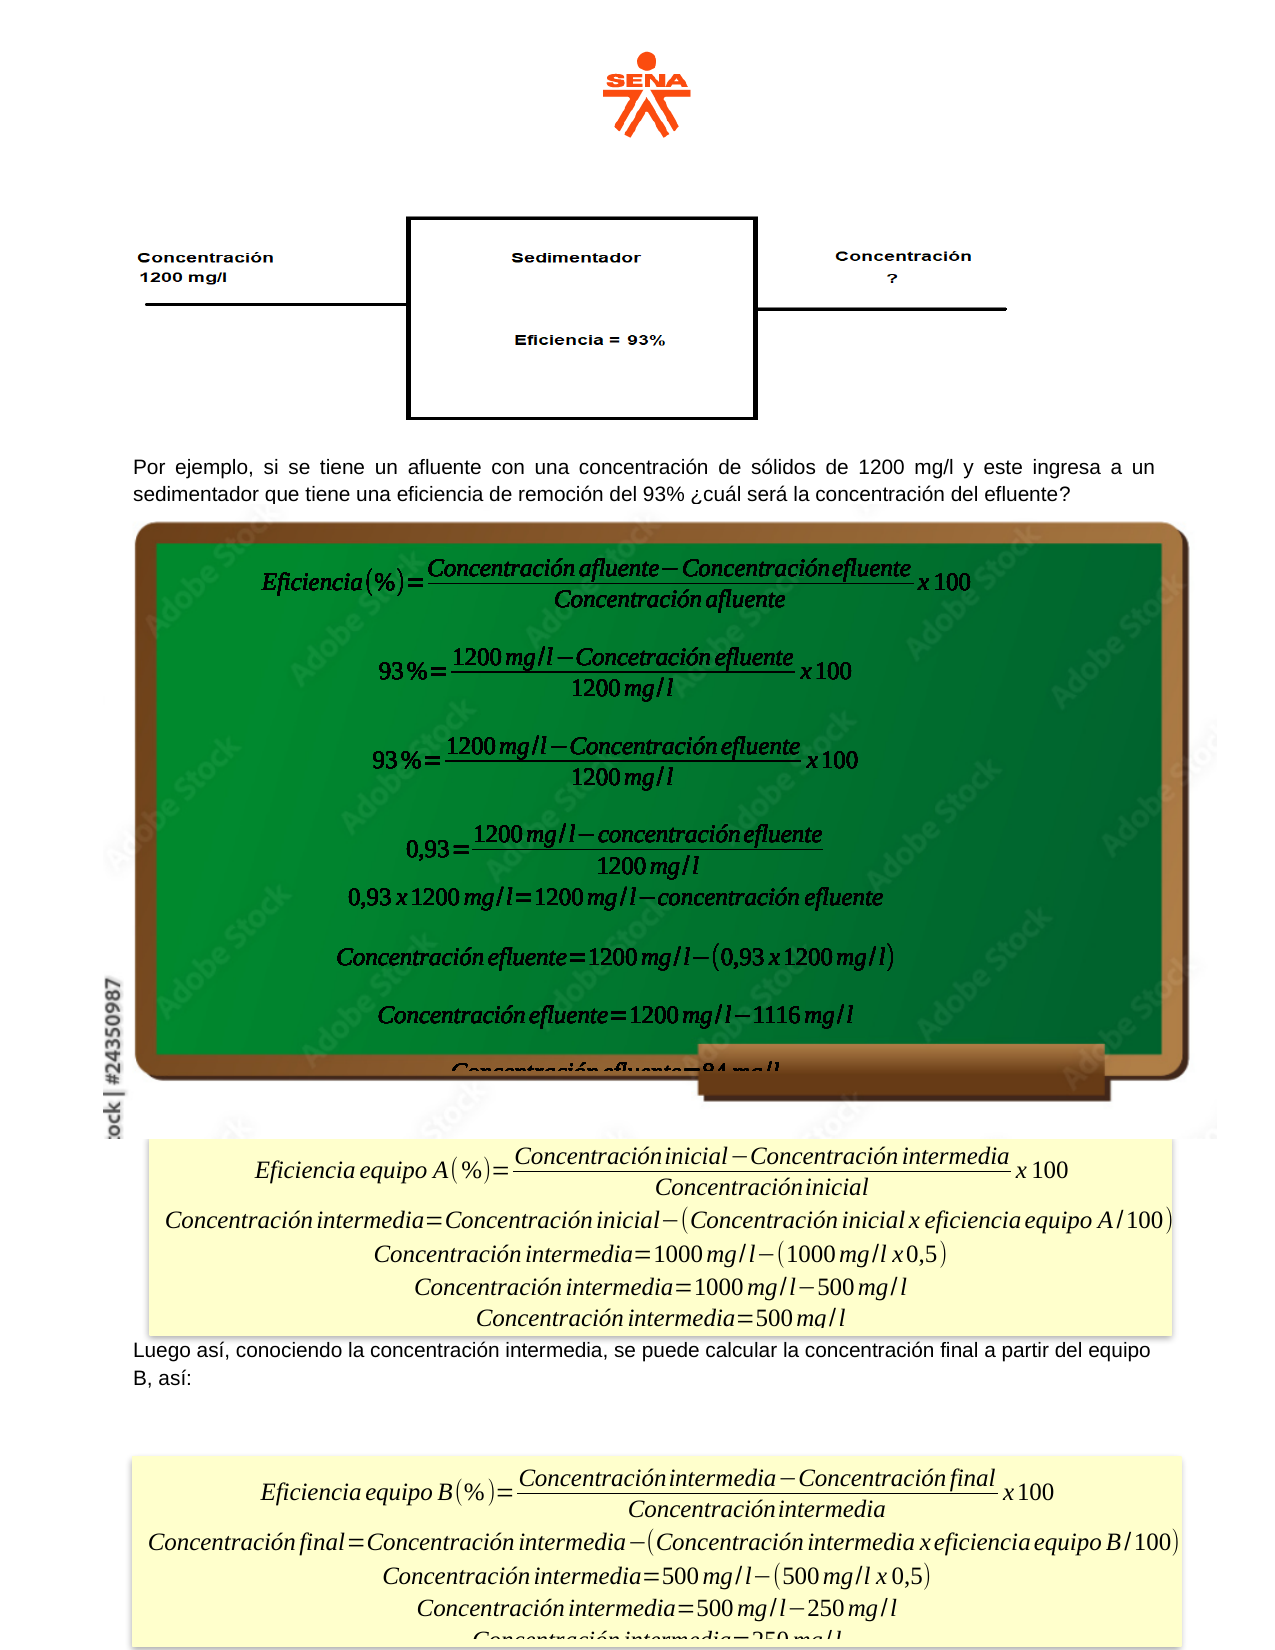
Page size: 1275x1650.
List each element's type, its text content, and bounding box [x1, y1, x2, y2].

picture [132, 177, 1025, 428]
text Por ejemplo, si se tiene un afluente con una concentración de sólidos de 1200 mg/l y este ingresa a un sedimentador que tiene una eficiencia de remoción del 93% ¿cuál será la concentración del efluente? [133, 455, 1157, 504]
picture [103, 504, 1217, 1139]
picture [593, 48, 697, 142]
text Luego así, conociendo la concentración intermedia, se puede calcular la concentración final a partir del equipo B, así: [133, 1338, 1157, 1390]
